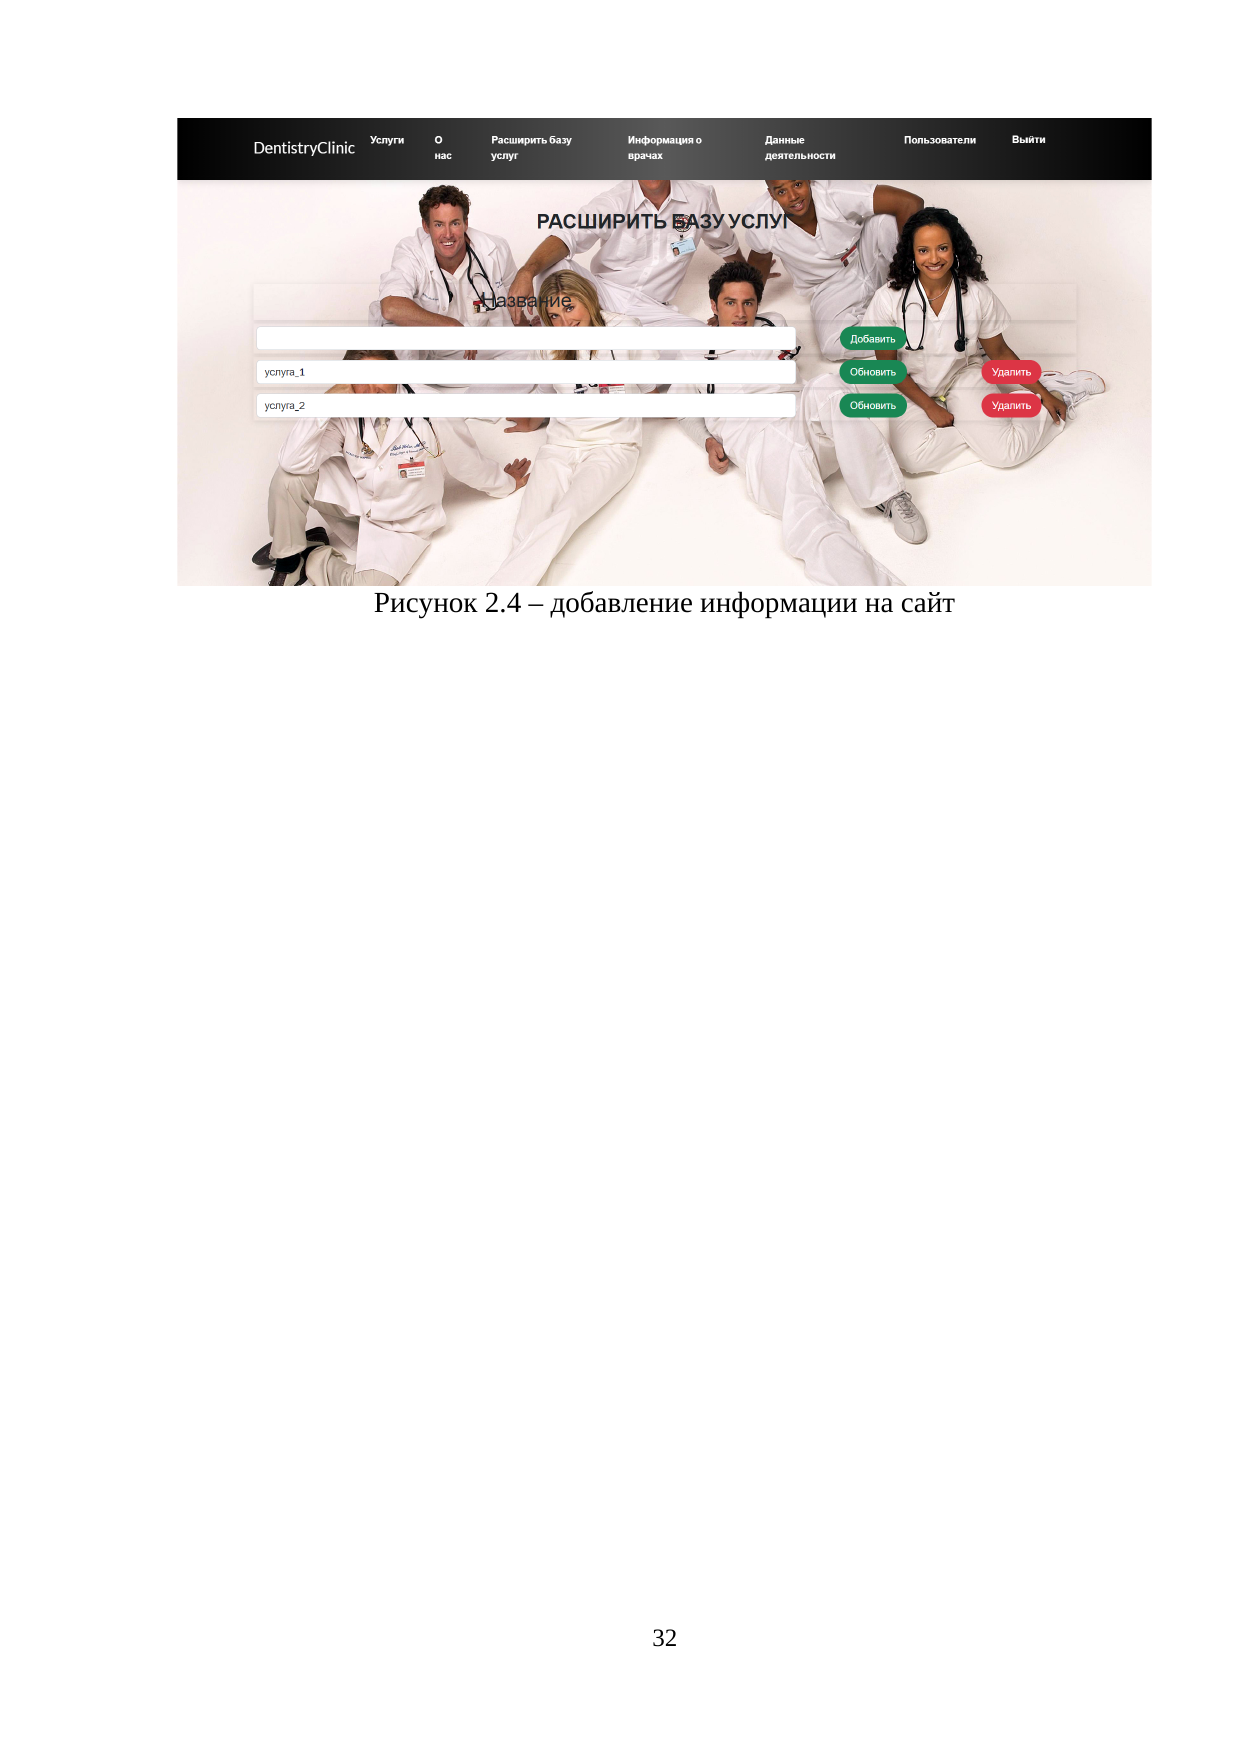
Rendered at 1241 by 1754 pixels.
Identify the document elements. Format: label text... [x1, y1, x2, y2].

text Рисунок 2.4 – добавление информации на сайт [177, 586, 1152, 619]
picture [177, 118, 1152, 586]
